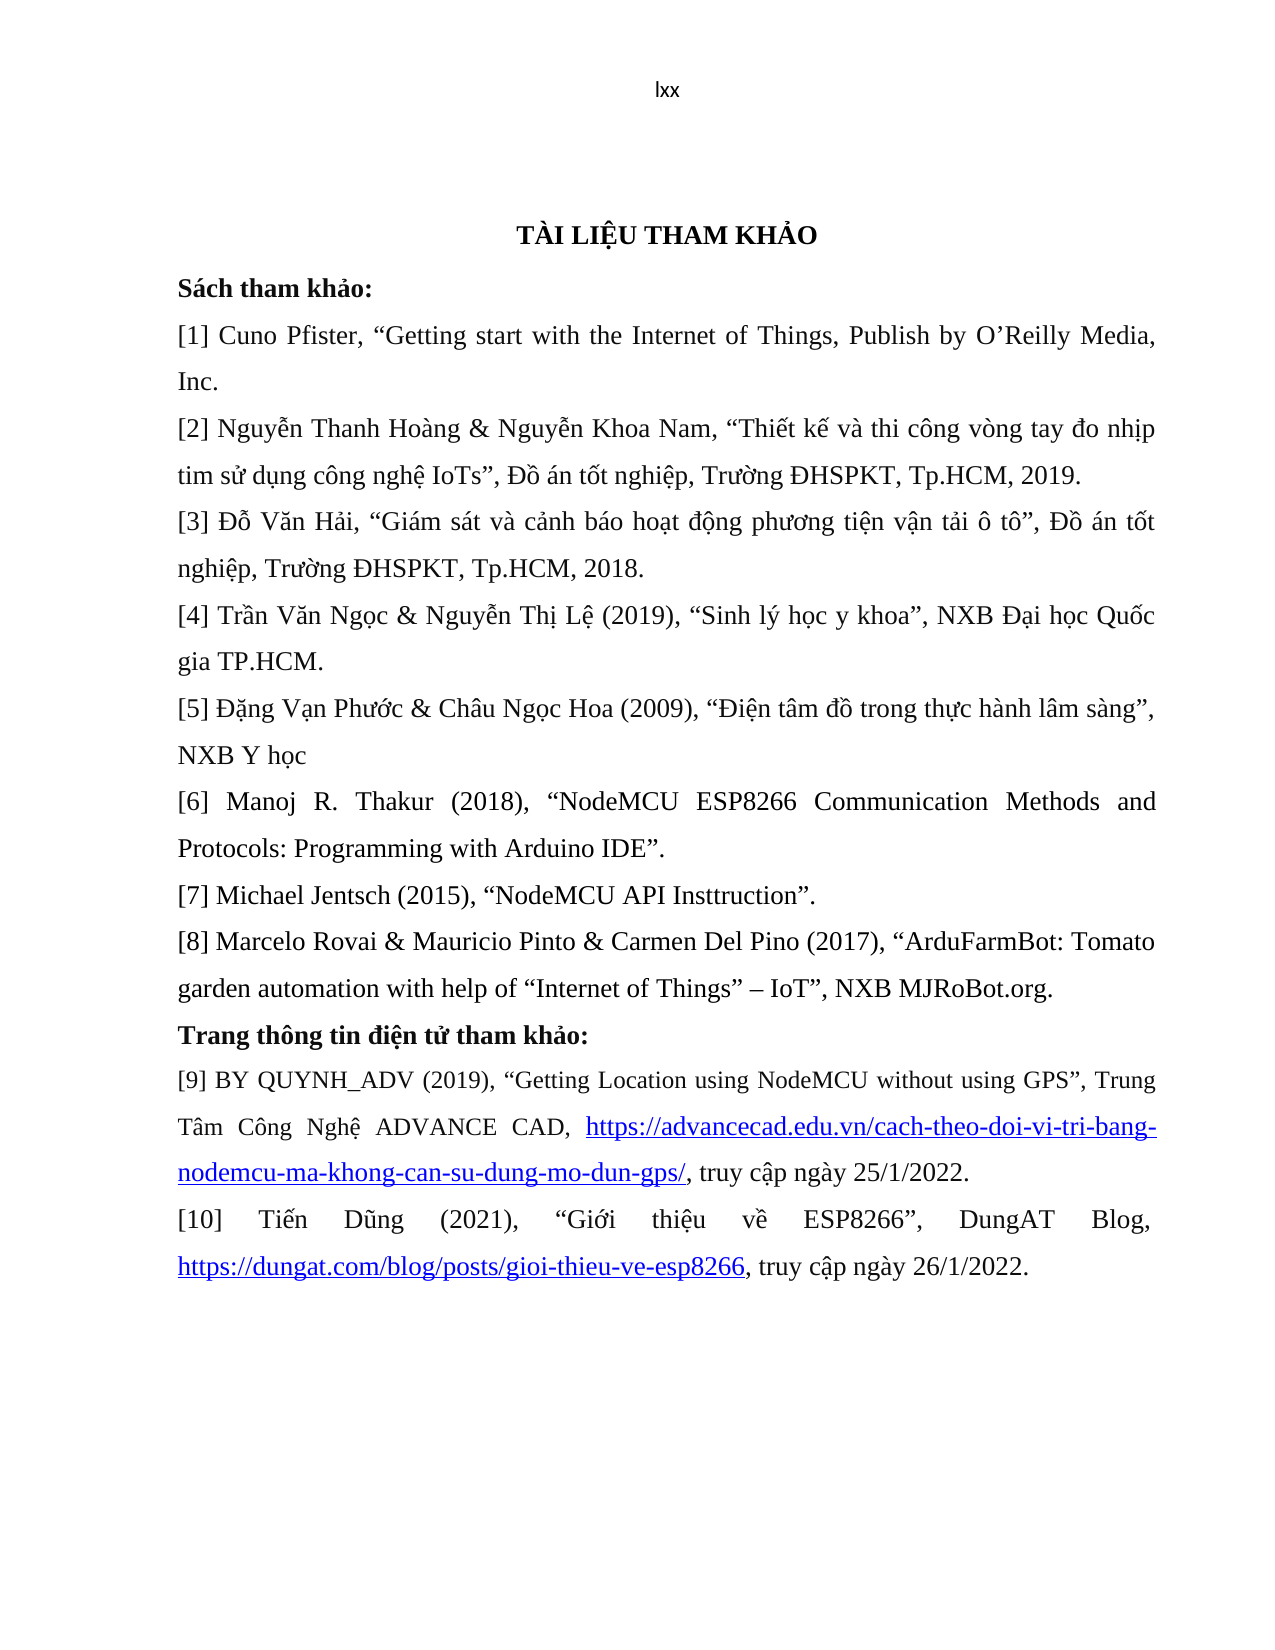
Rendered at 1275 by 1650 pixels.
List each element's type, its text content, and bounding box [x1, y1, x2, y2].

text [7] Michael Jentsch (2015), “NodeMCU API Insttruction”. [177, 879, 1157, 910]
text [2] Nguyễn Thanh Hoàng & Nguyễn Khoa Nam, “Thiết kế và thi công vòng tay đo nhịp tim sử dụng công nghệ IoTs”, Đồ án tốt nghiệp, Trường ĐHSPKT, Tp.HCM, 2019. [177, 412, 1157, 490]
text [3] Đỗ Văn Hải, “Giám sát và cảnh báo hoạt động phương tiện vận tải ô tô”, Đồ án tốt nghiệp, Trường ĐHSPKT, Tp.HCM, 2018. [177, 506, 1157, 583]
text [8] Marcelo Rovai & Mauricio Pinto & Carmen Del Pino (2017), “ArduFarmBot: Tomato garden automation with help of “Internet of Things” – IoT”, NXB MJRoBot.org. [177, 926, 1157, 1003]
text [4] Trần Văn Ngọc & Nguyễn Thị Lệ (2019), “Sinh lý học y khoa”, NXB Đại học Quốc gia TP.HCM. [177, 599, 1157, 677]
text [6] Manoj R. Thakur (2018), “NodeMCU ESP8266 Communication Methods and Protocols: Programming with Arduino IDE”. [177, 786, 1157, 863]
text [1] Cuno Pfister, “Getting start with the Internet of Things, Publish by O’Reilly Media, Inc. [177, 319, 1157, 397]
text TÀI LIỆU THAM KHẢO [177, 219, 1157, 250]
text [5] Đặng Vạn Phước & Châu Ngọc Hoa (2009), “Điện tâm đồ trong thực hành lâm sàng”, NXB Y học [177, 692, 1157, 770]
text Trang thông tin điện tử tham khảo: [177, 1019, 1157, 1050]
text [10] Tiến Dũng (2021), “Giới thiệu về ESP8266”, DungAT Blog, https://dungat.com/blog/posts/gioi-thieu-ve-esp8266, truy cập ngày 26/1/2022. [177, 1203, 1152, 1281]
text Sách tham khảo: [177, 272, 1157, 303]
text [9] BY QUYNH_ADV (2019), “Getting Location using NodeMCU without using GPS”, Trung Tâm Công Nghệ ADVANCE CAD, https://advancecad.edu.vn/cach-theo-doi-vi-tri-bang-nodemcu-ma-khong-can-su-dung-mo-dun-gps/, truy cập ngày 25/1/2022. [177, 1066, 1157, 1188]
